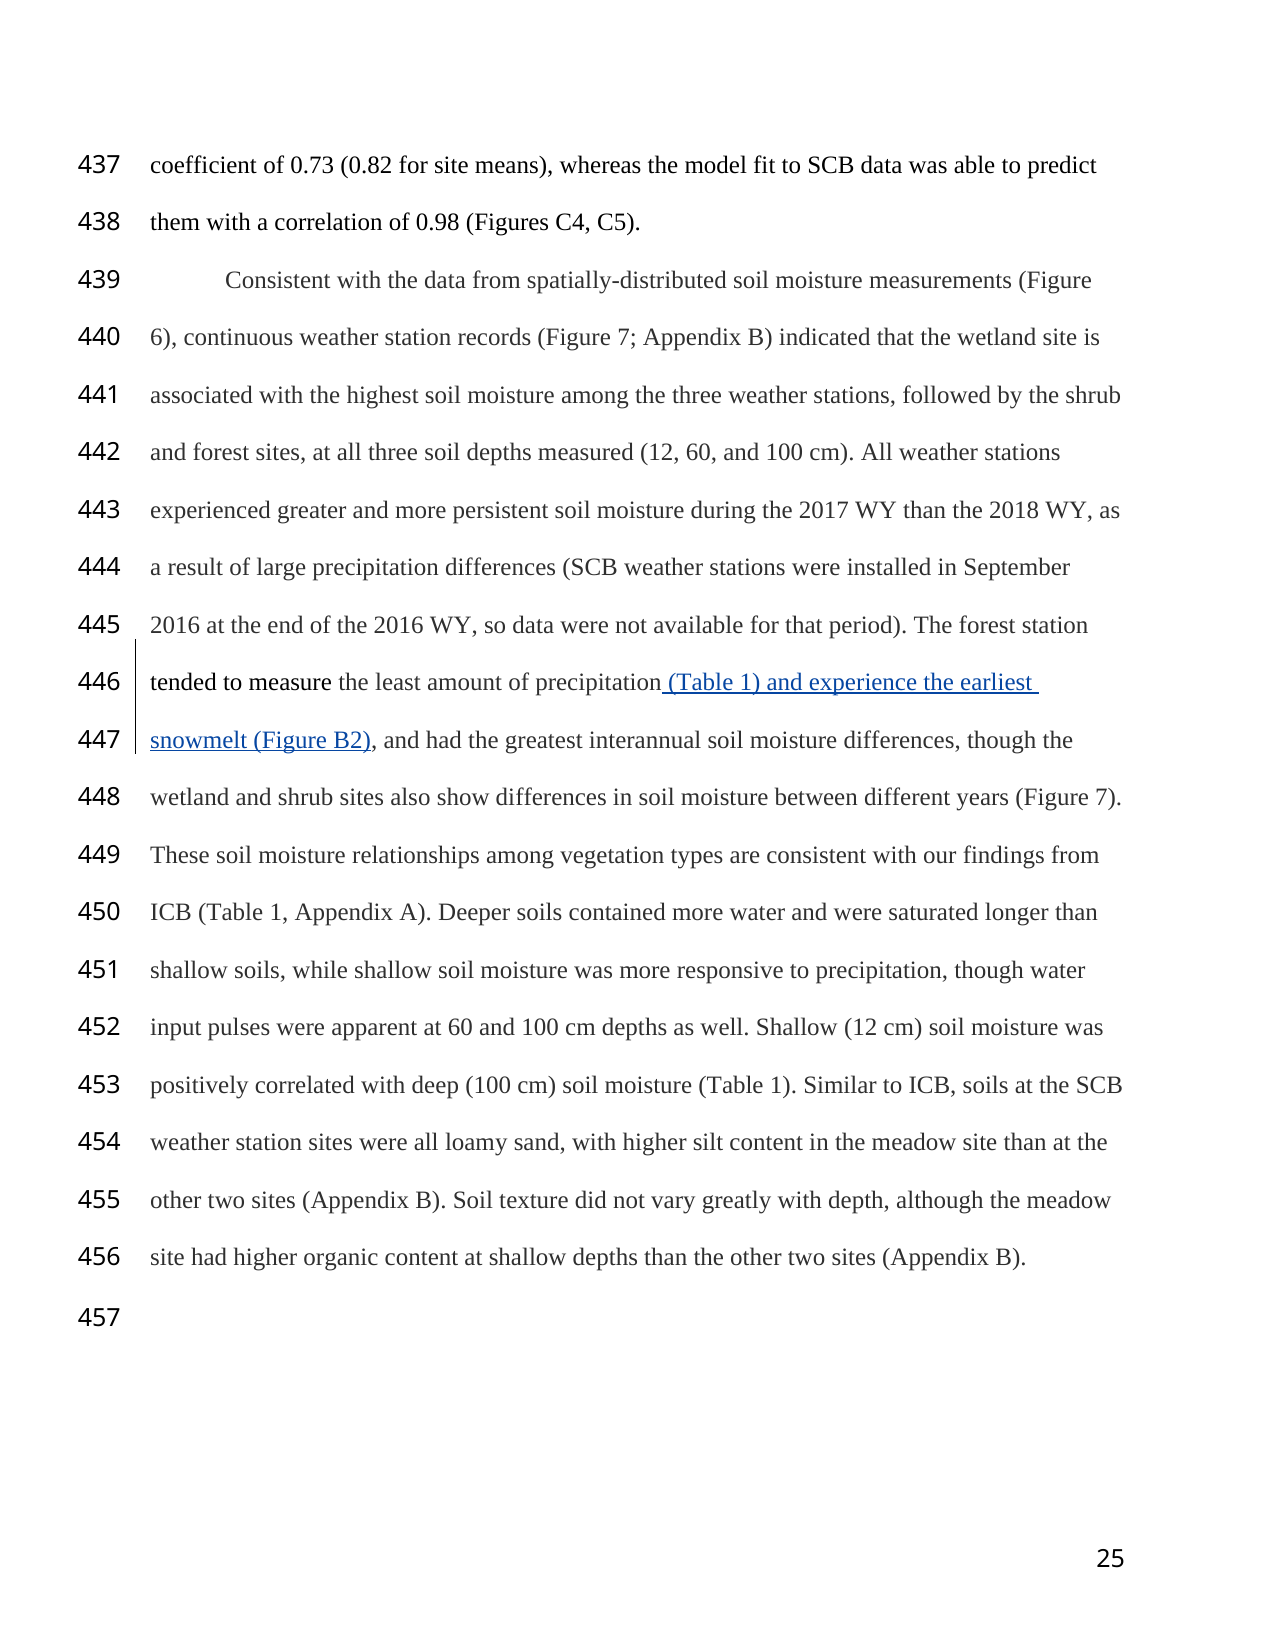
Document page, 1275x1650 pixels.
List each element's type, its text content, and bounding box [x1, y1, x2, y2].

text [150, 150, 1125, 236]
text Consistent with the data from spatially-distributed soil moisture measurements (Figure 6), continuous weather station records (Figure 7; Appendix B) indicated that the wetland site is associated with the highest soil moisture among the three weather stations, followed by the shrub and forest sites, at all three soil depths measured (12, 60, and 100 cm). All weather stations experienced greater and more persistent soil moisture during the 2017 WY than the 2018 WY, as a result of large precipitation differences (SCB weather stations were installed in September 2016 at the end of the 2016 WY, so data were not available for that period). The forest station tended to measure the least amount of precipitation, and had the greatest interannual soil moisture differences, though the wetland and shrub sites also show differences in soil moisture between different years (Figure 7). These soil moisture relationships among vegetation types are consistent with our findings from ICB (Table 1, Appendix A). Deeper soils contained more water and were saturated longer than shallow soils, while shallow soil moisture was more responsive to precipitation, though water input pulses were apparent at 60 and 100 cm depths as well. Shallow (12 cm) soil moisture was positively correlated with deep (100 cm) soil moisture (Table 1). Similar to ICB, soils at the SCB weather station sites were all loamy sand, with higher silt content in the meadow site than at the other two sites (Appendix B). Soil texture did not vary greatly with depth, although the meadow site had higher organic content at shallow depths than the other two sites (Appendix B). [150, 265, 1125, 1271]
